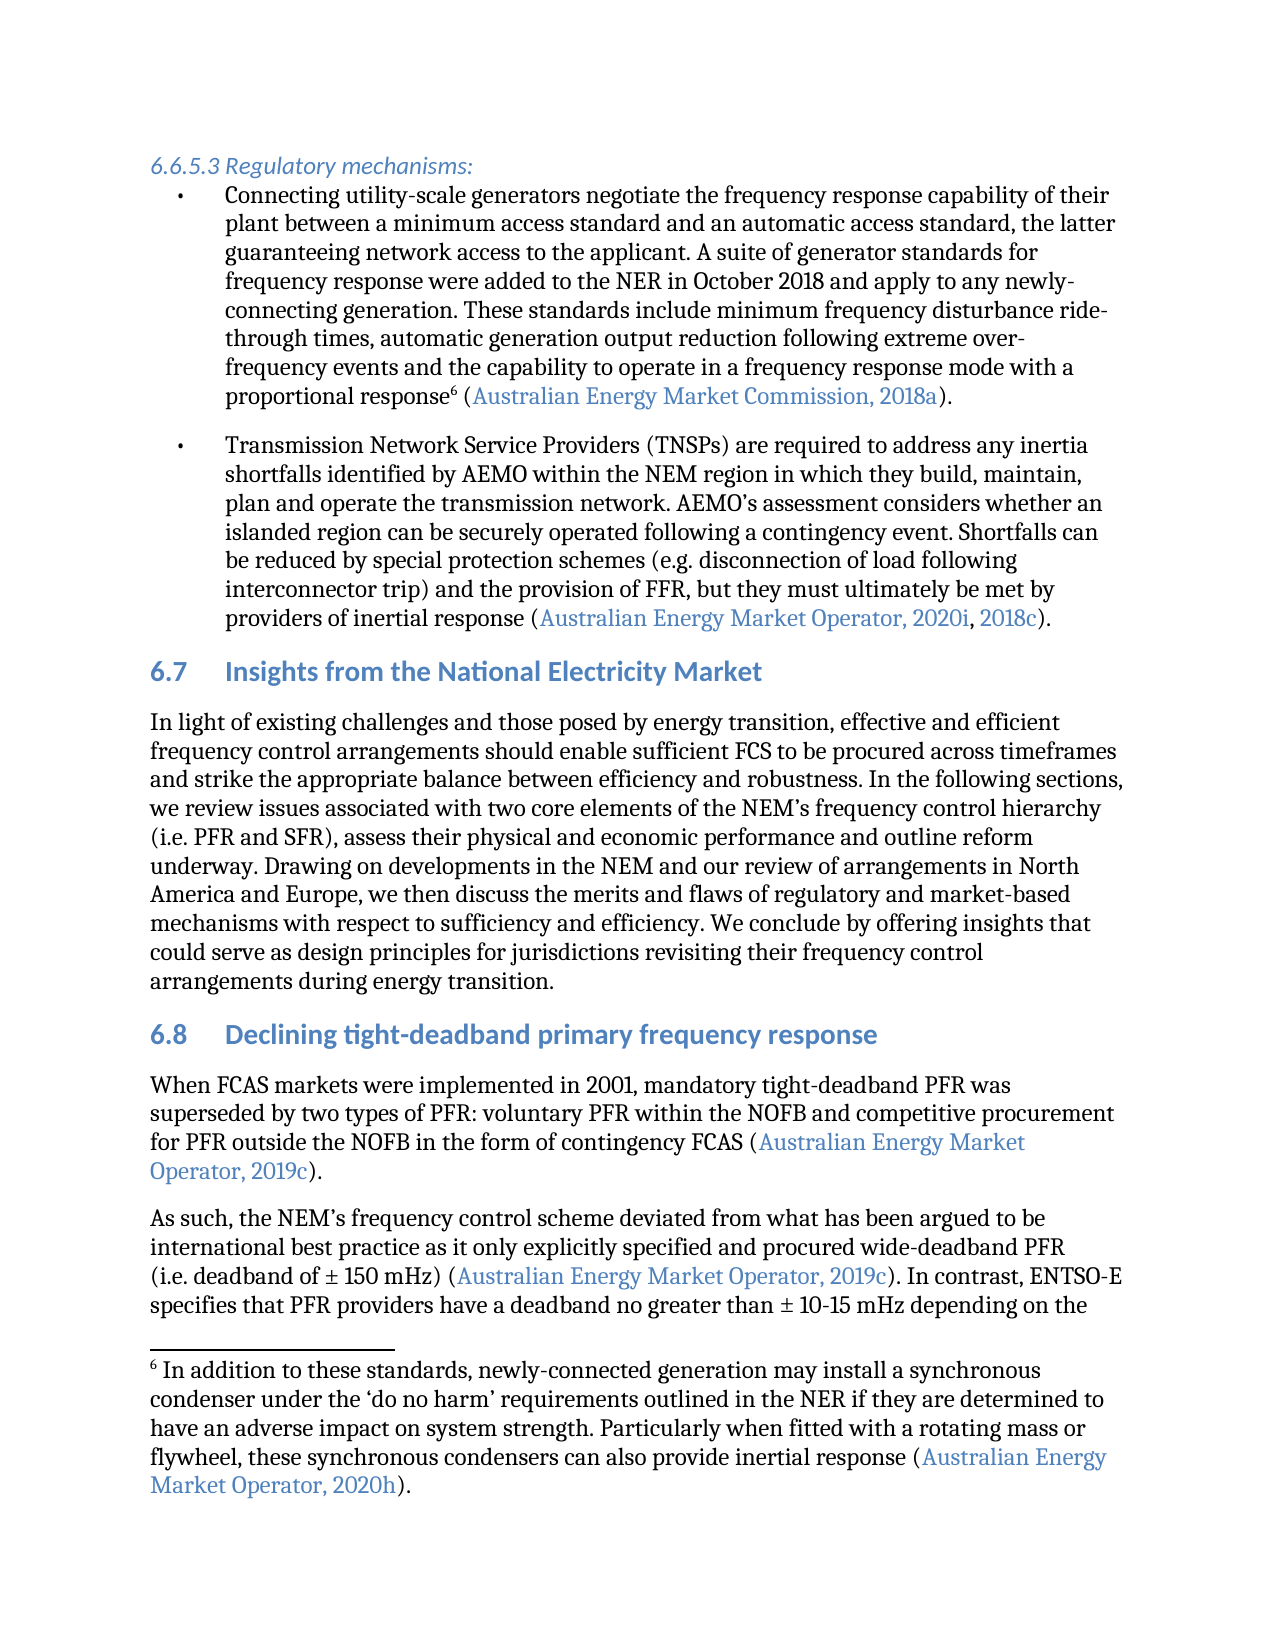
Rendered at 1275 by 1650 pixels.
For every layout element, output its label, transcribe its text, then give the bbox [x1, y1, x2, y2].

subtitle 6.8 Declining tight-deadband primary frequency response [150, 1016, 1125, 1052]
list Transmission Network Service Providers (TNSPs) are required to address any inertia shortfalls identified by AEMO within the NEM region in which they build, maintain, plan and operate the transmission network. AEMO’s assessment considers whether an islanded region can be securely operated following a contingency event. Shortfalls can be reduced by special protection schemes (e.g. disconnection of load following interconnector trip) and the provision of FFR, but they must ultimately be met by providers of inertial response (Australian Energy Market Operator, 2020i, 2018c). [175, 431, 1125, 633]
text When FCAS markets were implemented in 2001, mandatory tight-deadband PFR was superseded by two types of PFR: voluntary PFR within the NOFB and competitive procurement for PFR outside the NOFB in the form of contingency FCAS (Australian Energy Market Operator, 2019c). [150, 1071, 1125, 1186]
list Connecting utility-scale generators negotiate the frequency response capability of their plant between a minimum access standard and an automatic access standard, the latter guaranteeing network access to the applicant. A suite of generator standards for frequency response were added to the NER in October 2018 and apply to any newly-connecting generation. These standards include minimum frequency disturbance ride-through times, automatic generation output reduction following extreme over-frequency events and the capability to operate in a frequency response mode with a proportional response (Australian Energy Market Commission, 2018a). [175, 181, 1125, 411]
text In light of existing challenges and those posed by energy transition, effective and efficient frequency control arrangements should enable sufficient FCS to be procured across timeframes and strike the appropriate balance between efficiency and robustness. In the following sections, we review issues associated with two core elements of the NEM’s frequency control hierarchy (i.e. PFR and SFR), assess their physical and economic performance and outline reform underway. Drawing on developments in the NEM and our review of arrangements in North America and Europe, we then discuss the merits and flaws of regulatory and market-based mechanisms with respect to sufficiency and efficiency. We conclude by offering insights that could serve as design principles for jurisdictions revisiting their frequency control arrangements during energy transition. [150, 708, 1125, 995]
subtitle 6.6.5.3 Regulatory mechanisms: [150, 150, 1125, 181]
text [150, 1204, 1125, 1319]
subtitle 6.7 Insights from the National Electricity Market [150, 653, 1125, 689]
